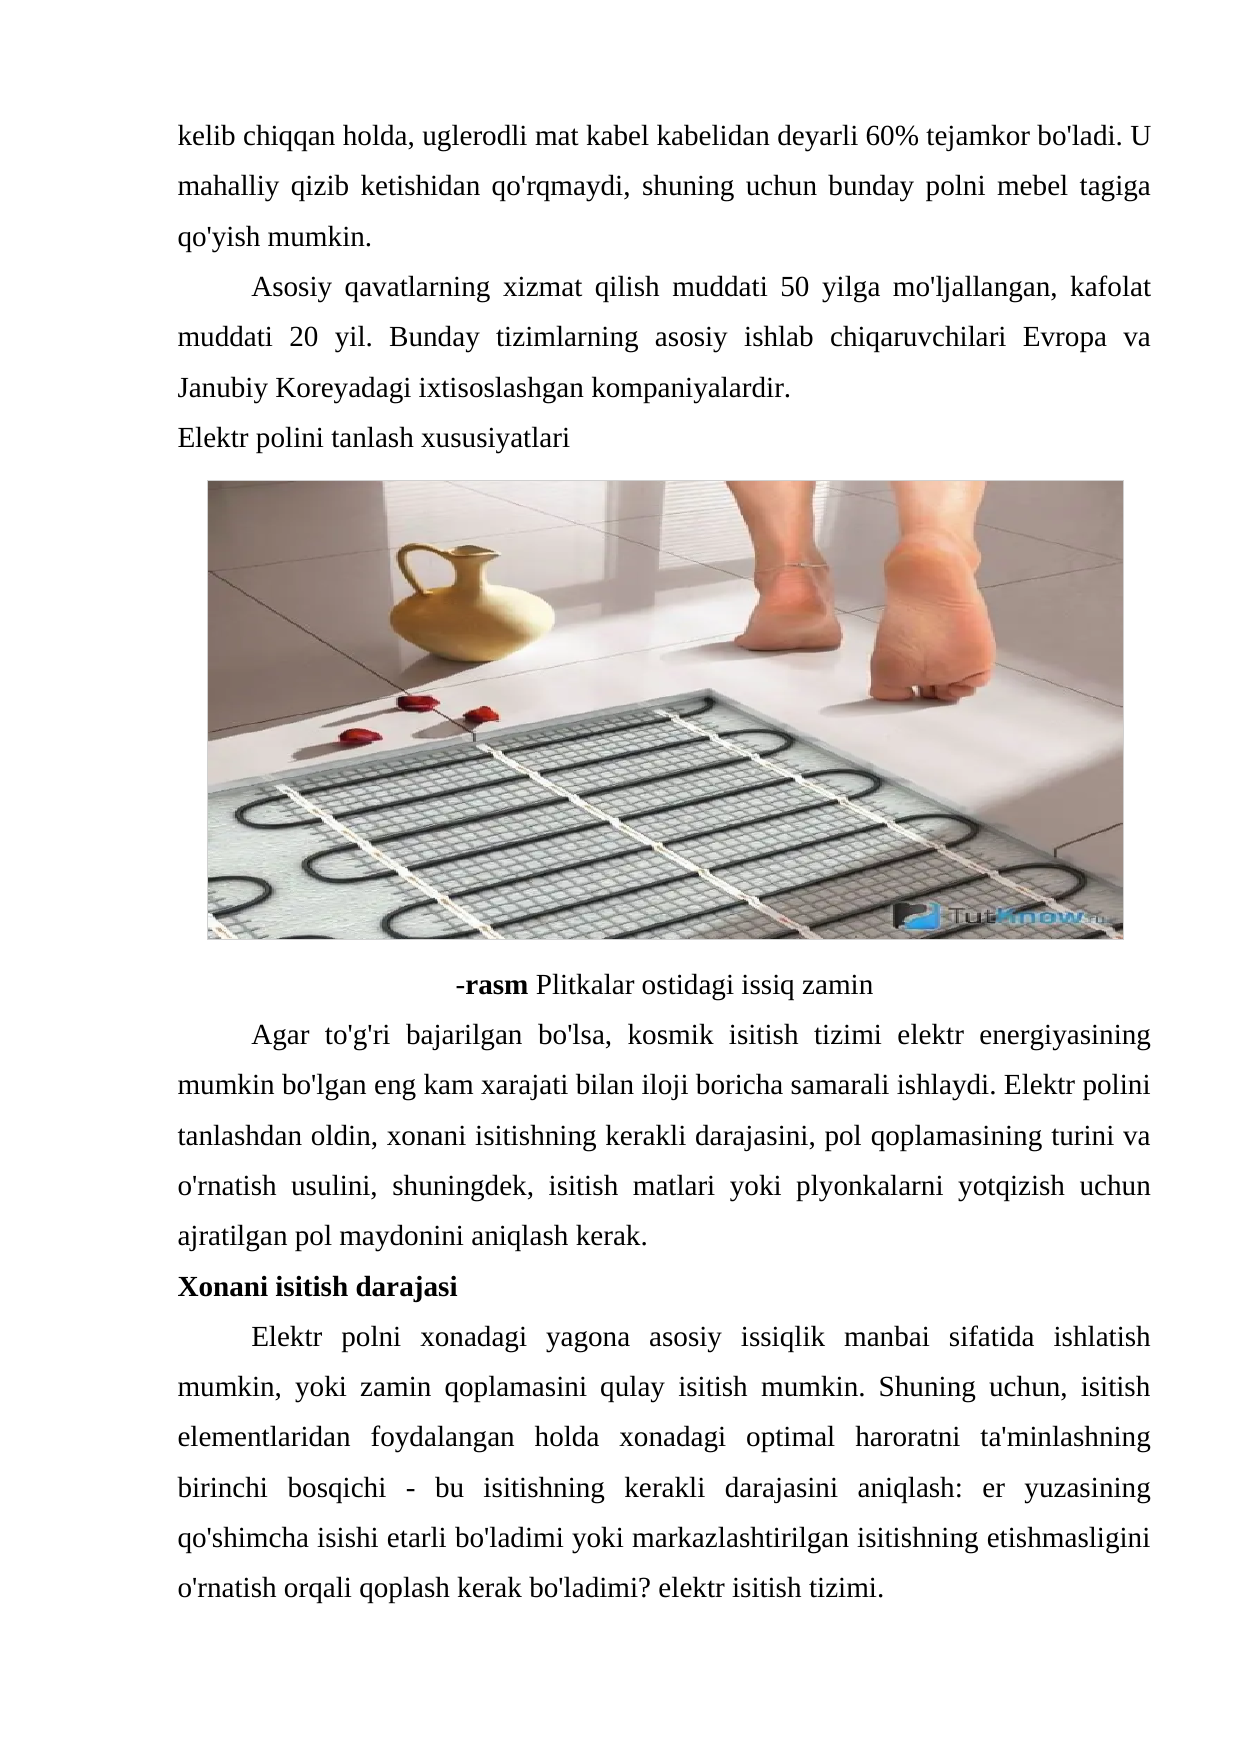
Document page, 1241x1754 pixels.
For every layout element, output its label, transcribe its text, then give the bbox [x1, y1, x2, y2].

text Agar to'g'ri bajarilgan bo'lsa, kosmik isitish tizimi elektr energiyasining mumkin bo'lgan eng kam xarajati bilan iloji boricha samarali ishlaydi. Elektr polini tanlashdan oldin, xonani isitishning kerakli darajasini, pol qoplamasining turini va o'rnatish usulini, shuningdek, isitish matlari yoki plyonkalarni yotqizish uchun ajratilgan pol maydonini aniqlash kerak. [177, 1017, 1152, 1252]
text Xonani isitish darajasi [177, 1269, 1152, 1302]
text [177, 118, 1152, 252]
text -rasm Plitkalar ostidagi issiq zamin [177, 967, 1152, 1000]
picture [187, 470, 1142, 950]
text Elektr polni xonadagi yagona asosiy issiqlik manbai sifatida ishlatish mumkin, yoki zamin qoplamasini qulay isitish mumkin. Shuning uchun, isitish elementlaridan foydalangan holda xonadagi optimal haroratni ta'minlashning birinchi bosqichi - bu isitishning kerakli darajasini aniqlash: er yuzasining qo'shimcha isishi etarli bo'ladimi yoki markazlashtirilgan isitishning etishmasligini o'rnatish orqali qoplash kerak bo'ladimi? elektr isitish tizimi. [177, 1319, 1152, 1604]
text Asosiy qavatlarning xizmat qilish muddati 50 yilga mo'ljallangan, kafolat muddati 20 yil. Bunday tizimlarning asosiy ishlab chiqaruvchilari Evropa va Janubiy Koreyadagi ixtisoslashgan kompaniyalardir. [177, 269, 1152, 403]
text Elektr polini tanlash xususiyatlari [177, 420, 1152, 453]
